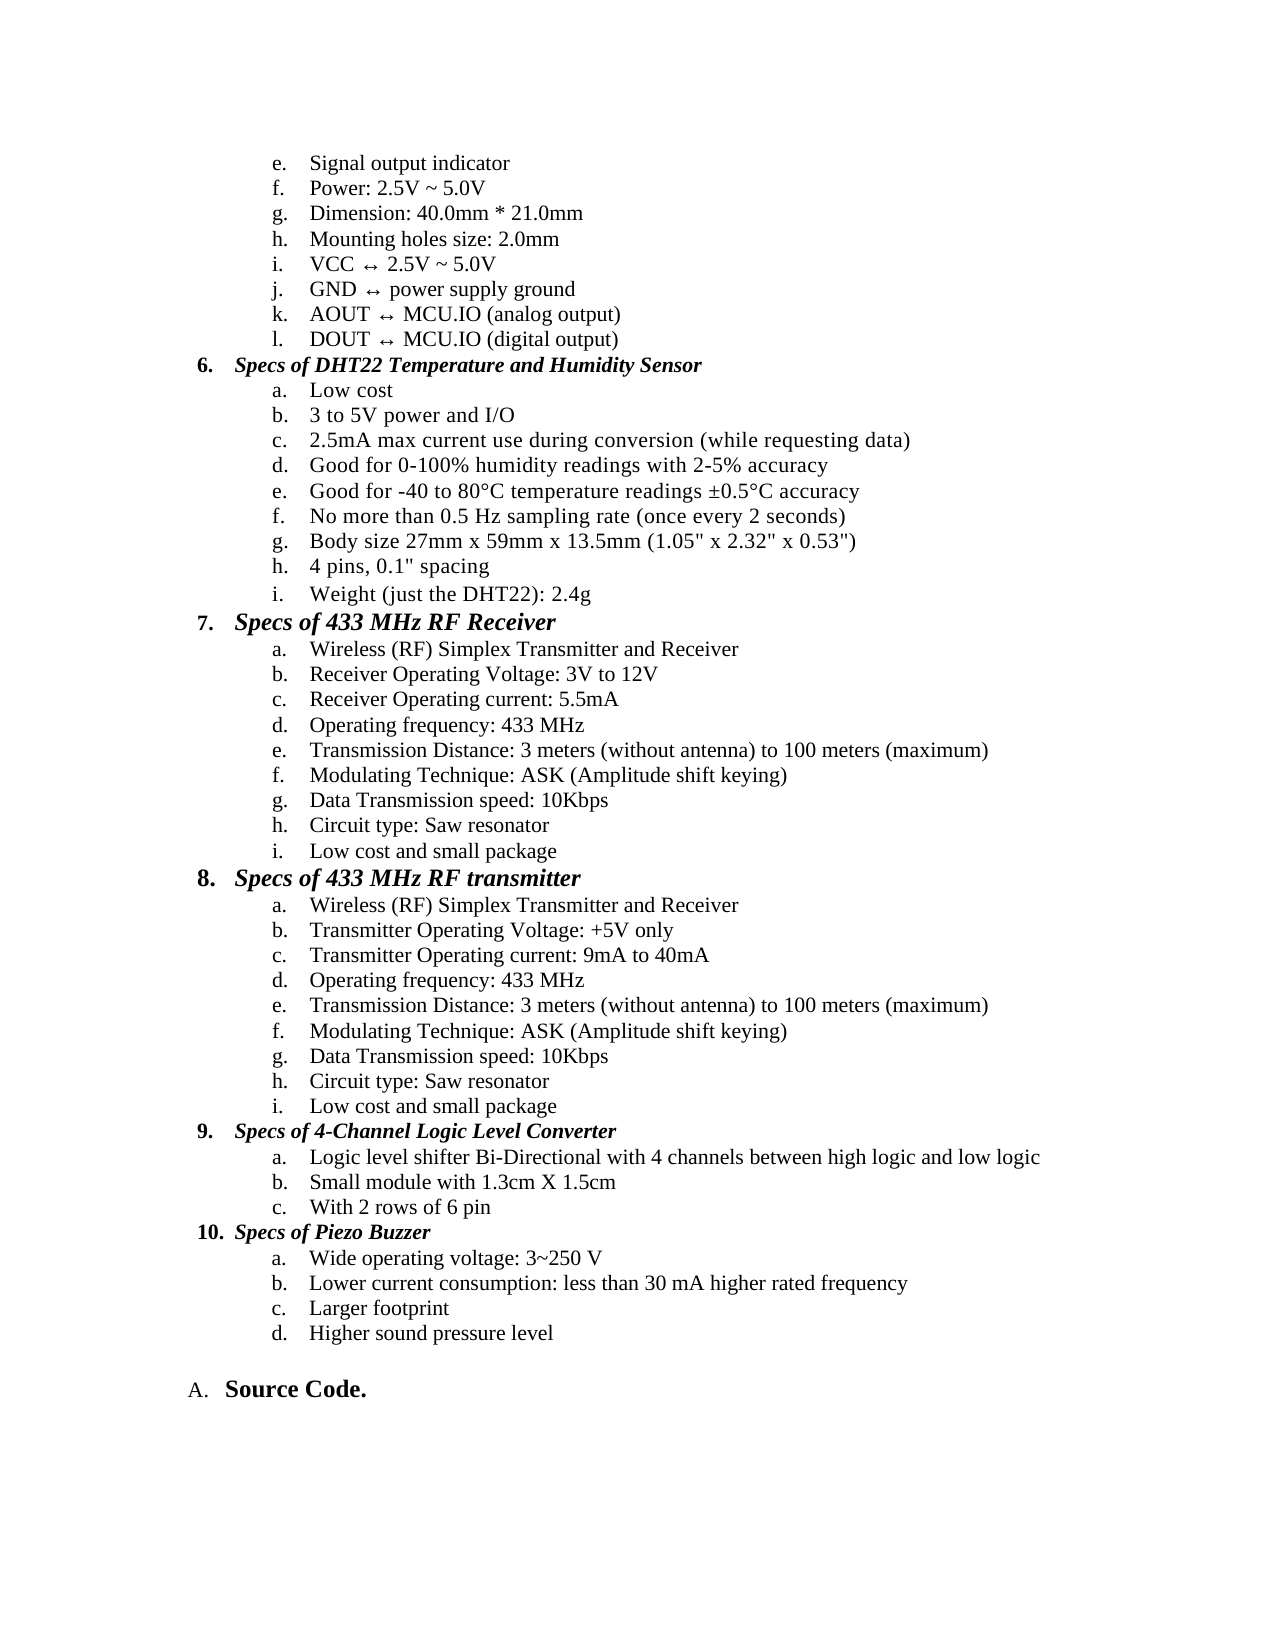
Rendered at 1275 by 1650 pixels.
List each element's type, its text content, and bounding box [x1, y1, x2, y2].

list Body size 27mm x 59mm x 13.5mm (1.05" x 2.32" x 0.53") [272, 528, 1125, 553]
list Signal output indicator [272, 150, 1125, 175]
list 3 to 5V power and I/O [272, 402, 1125, 427]
list Specs of Piezo Buzzer [197, 1219, 1125, 1244]
list Logic level shifter Bi-Directional with 4 channels between high logic and low logic [272, 1144, 1125, 1169]
list Circuit type: Saw resonator [272, 812, 1125, 838]
list Transmitter Operating Voltage: +5V only [272, 917, 1125, 942]
list Receiver Operating current: 5.5mA [272, 686, 1125, 712]
list Data Transmission speed: 10Kbps [272, 787, 1125, 812]
list Wireless (RF) Simplex Transmitter and Receiver [272, 892, 1125, 917]
list Small module with 1.3cm X 1.5cm [272, 1169, 1125, 1194]
list Transmitter Operating current: 9mA to 40mA [272, 942, 1125, 967]
list Dimension: 40.0mm * 21.0mm [272, 200, 1125, 226]
list Good for -40 to 80°C temperature readings ±0.5°C accuracy [272, 478, 1125, 503]
list Receiver Operating Voltage: 3V to 12V [272, 661, 1125, 686]
list Mounting holes size: 2.0mm [272, 226, 1125, 251]
list Transmission Distance: 3 meters (without antenna) to 100 meters (maximum) [272, 992, 1125, 1018]
list Good for 0-100% humidity readings with 2-5% accuracy [272, 452, 1125, 478]
list With 2 rows of 6 pin [272, 1194, 1125, 1219]
list Low cost [272, 377, 1125, 402]
list Specs of 4-Channel Logic Level Converter [197, 1118, 1125, 1144]
list Power: 2.5V ~ 5.0V [272, 175, 1125, 200]
list Circuit type: Saw resonator [272, 1068, 1125, 1093]
list Weight (just the DHT22): 2.4g [272, 578, 1125, 607]
list Wide operating voltage: 3~250 V [271, 1244, 1093, 1270]
list Modulating Technique: ASK (Amplitude shift keying) [272, 1018, 1125, 1043]
list GND ↔ power supply ground [272, 276, 1125, 301]
list 2.5mA max current use during conversion (while requesting data) [272, 427, 1125, 452]
list Specs of 433 MHz RF Receiver [197, 607, 1125, 636]
list Operating frequency: 433 MHz [272, 967, 1125, 992]
list Modulating Technique: ASK (Amplitude shift keying) [272, 762, 1125, 787]
list Specs of DHT22 Temperature and Humidity Sensor [197, 352, 1125, 377]
list DOUT ↔ MCU.IO (digital output) [272, 326, 1125, 352]
list Larger footprint [271, 1295, 1093, 1320]
list Source Code. [187, 1374, 1125, 1403]
list Operating frequency: 433 MHz [272, 712, 1125, 737]
list Low cost and small package [272, 838, 1125, 863]
list VCC ↔ 2.5V ~ 5.0V [272, 251, 1125, 276]
list No more than 0.5 Hz sampling rate (once every 2 seconds) [272, 503, 1125, 528]
list Lower current consumption: less than 30 mA higher rated frequency [271, 1270, 1093, 1295]
list 4 pins, 0.1" spacing [272, 553, 1125, 578]
list Specs of 433 MHz RF transmitter [197, 863, 1125, 892]
list Higher sound pressure level [271, 1320, 1093, 1345]
list Low cost and small package [272, 1093, 1125, 1118]
list Wireless (RF) Simplex Transmitter and Receiver [272, 636, 1125, 661]
list AOUT ↔ MCU.IO (analog output) [272, 301, 1125, 326]
list Transmission Distance: 3 meters (without antenna) to 100 meters (maximum) [272, 737, 1125, 762]
list Data Transmission speed: 10Kbps [272, 1043, 1125, 1068]
